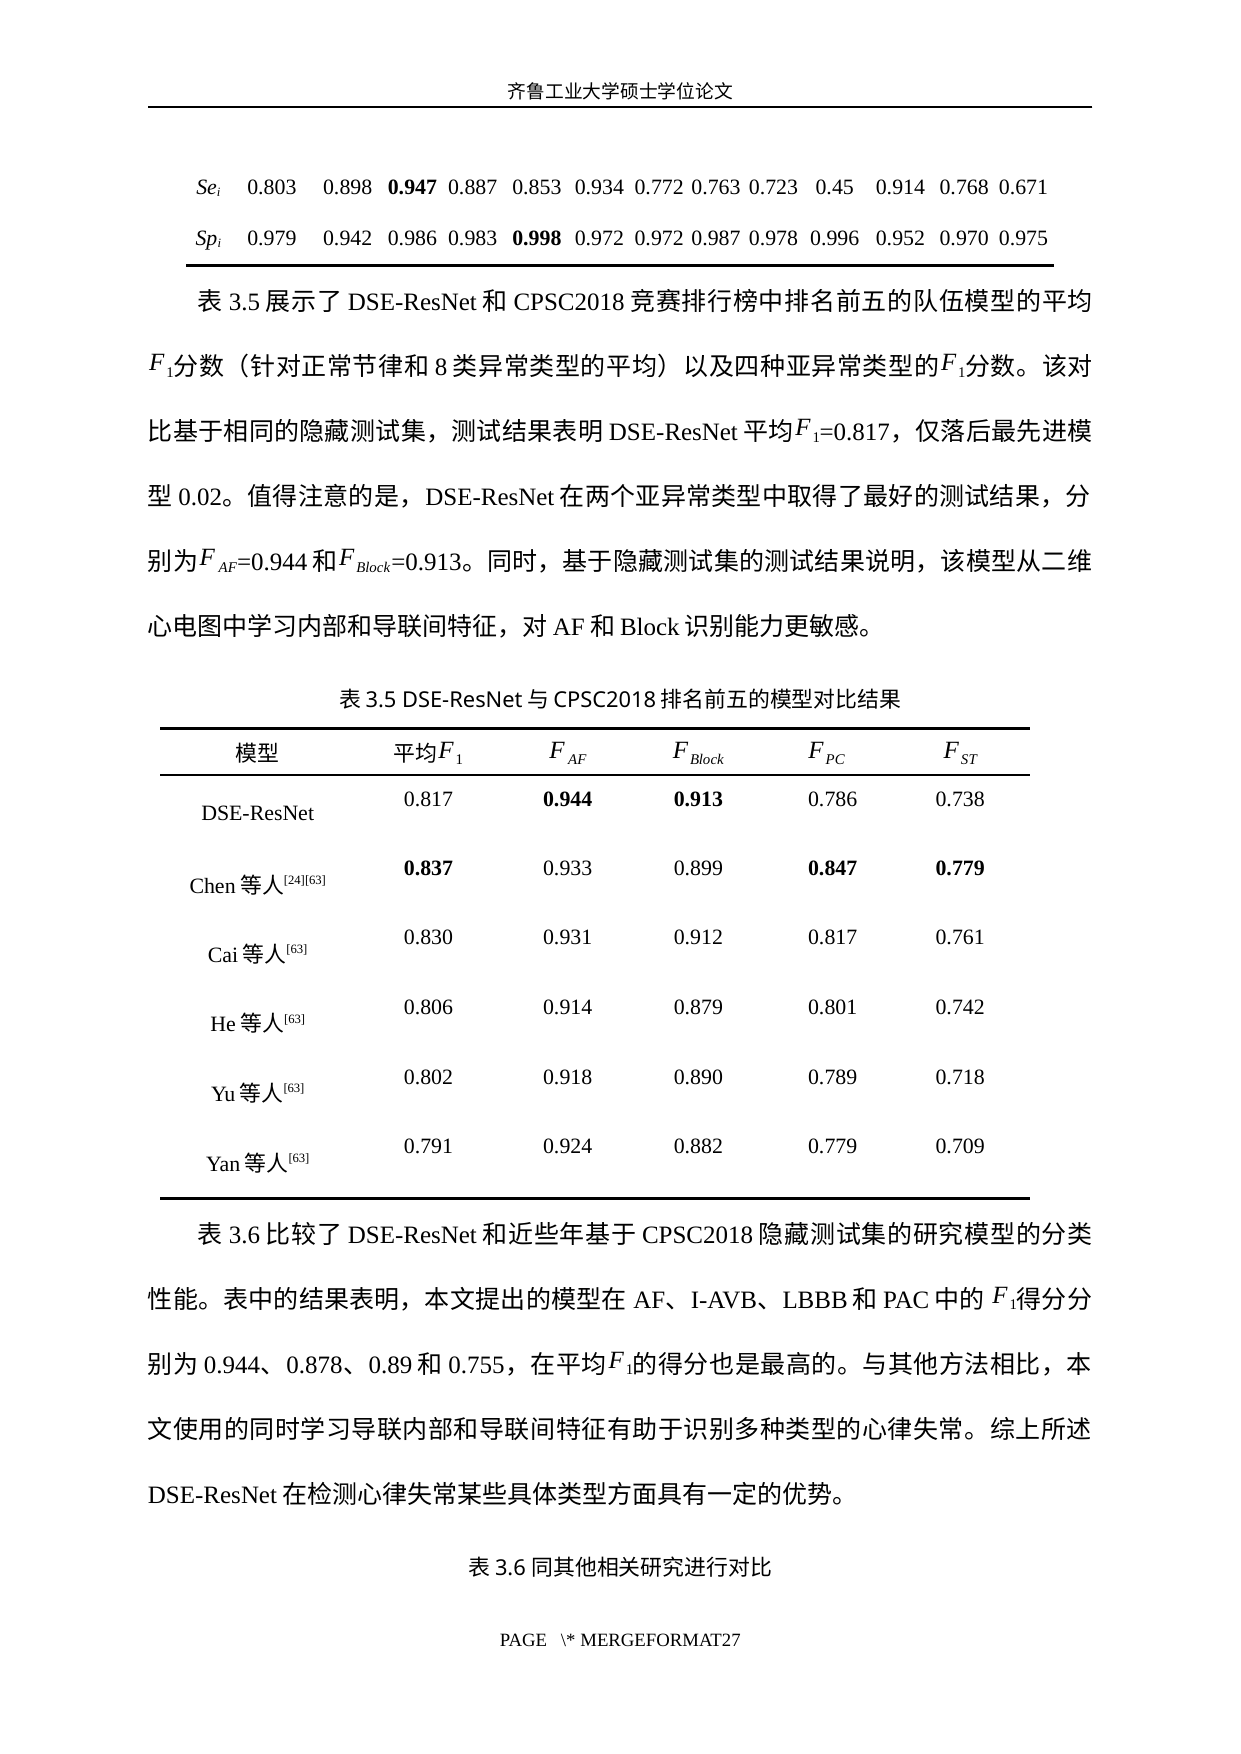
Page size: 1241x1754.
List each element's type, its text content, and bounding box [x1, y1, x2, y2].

table_cell 0.975 [993, 212, 1054, 264]
table_cell 0.952 [865, 212, 935, 264]
table_header [501, 730, 634, 774]
table_cell 0.791 [355, 1127, 501, 1197]
table_cell 0.972 [629, 212, 689, 264]
table_cell 0.931 [501, 919, 634, 987]
table_header [890, 730, 1030, 774]
table_cell 0.738 [890, 776, 1030, 849]
table_cell 0.789 [762, 1057, 890, 1127]
text 表3.5 DSE-ResNet与CPSC2018排名前五的模型对比结果 [148, 682, 1092, 715]
table_cell 0.830 [355, 919, 501, 987]
table_cell 0.914 [501, 988, 634, 1057]
text 表3.6 同其他相关研究进行对比 [148, 1550, 1092, 1582]
table_cell Yu等人[63] [160, 1057, 355, 1127]
table_cell 0.918 [501, 1057, 634, 1127]
table_cell 0.45 [804, 162, 865, 212]
table_cell 0.890 [634, 1057, 762, 1127]
table_cell 0.801 [762, 988, 890, 1057]
table_cell 0.947 [383, 162, 441, 212]
table_cell 0.779 [890, 849, 1030, 918]
table_cell 0.837 [355, 849, 501, 918]
table_cell 0.802 [355, 1057, 501, 1127]
table_cell 0.933 [501, 849, 634, 918]
table_cell 0.978 [743, 212, 804, 264]
table_cell 0.742 [890, 988, 1030, 1057]
table_cell 0.761 [890, 919, 1030, 987]
table_cell 0.853 [504, 162, 570, 212]
table_cell 0.817 [762, 919, 890, 987]
table_cell 0.998 [504, 212, 570, 264]
table_cell 0.723 [743, 162, 804, 212]
table_cell 0.986 [383, 212, 441, 264]
table_cell 0.924 [501, 1127, 634, 1197]
table_cell 0.934 [570, 162, 629, 212]
table_cell 0.763 [689, 162, 743, 212]
table_cell Sei [186, 162, 232, 212]
table_cell 0.803 [232, 162, 312, 212]
table_cell 0.996 [804, 212, 865, 264]
table_cell 0.970 [935, 212, 993, 264]
text 表3.5展示了DSE-ResNet和CPSC2018竞赛排行榜中排名前五的队伍模型的平均分数（针对正常节律和8类异常类型的平均）以及四种亚异常类型的分数。该对比基于相同的隐藏测试集，测试结果表明DSE-ResNet平均=0.817，仅落后最先进模型0.02。值得注意的是，DSE-ResNet在两个亚异常类型中取得了最好的测试结果，分别为=0.944和=0.913。同时，基于隐藏测试集的测试结果说明，该模型从二维心电图中学习内部和导联间特征，对AF和Block识别能力更敏感。 [148, 267, 1092, 657]
table_cell 0.671 [993, 162, 1054, 212]
table_cell 0.912 [634, 919, 762, 987]
table_cell 0.898 [312, 162, 383, 212]
table_header [762, 730, 890, 774]
table_cell DSE-ResNet [160, 776, 355, 849]
table_cell Yan等人[63] [160, 1127, 355, 1197]
table_cell 0.887 [441, 162, 504, 212]
table_cell 0.972 [570, 212, 629, 264]
table_cell 0.779 [762, 1127, 890, 1197]
table_cell 0.899 [634, 849, 762, 918]
table_cell Cai等人[63] [160, 919, 355, 987]
table_cell Chen等人[24,63] [160, 849, 355, 918]
table_cell 0.882 [634, 1127, 762, 1197]
table_cell 0.772 [629, 162, 689, 212]
table_cell 0.979 [232, 212, 312, 264]
table_cell Spi [186, 212, 232, 264]
table_cell 0.944 [501, 776, 634, 849]
table_cell 0.817 [355, 776, 501, 849]
table_header 平均 [355, 730, 501, 774]
table_cell 0.718 [890, 1057, 1030, 1127]
table_cell 0.768 [935, 162, 993, 212]
table_header 模型 [160, 730, 355, 774]
table_cell 0.879 [634, 988, 762, 1057]
table_cell 0.709 [890, 1127, 1030, 1197]
table_cell He等人[63] [160, 988, 355, 1057]
table_cell 0.942 [312, 212, 383, 264]
text 表3.6比较了DSE-ResNet和近些年基于CPSC2018隐藏测试集的研究模型的分类性能。表中的结果表明，本文提出的模型在AF、I-AVB、LBBB和PAC中的 得分分别为0.944、0.878、0.89和0.755，在平均的得分也是最高的。与其他方法相比，本文使用的同时学习导联内部和导联间特征有助于识别多种类型的心律失常。综上所述DSE-ResNet在检测心律失常某些具体类型方面具有一定的优势。 [148, 1200, 1092, 1525]
table_cell 0.987 [689, 212, 743, 264]
table_cell 0.786 [762, 776, 890, 849]
table_cell 0.914 [865, 162, 935, 212]
table_cell 0.913 [634, 776, 762, 849]
table_cell 0.983 [441, 212, 504, 264]
table_cell 0.847 [762, 849, 890, 918]
table_header [634, 730, 762, 774]
table_cell 0.806 [355, 988, 501, 1057]
